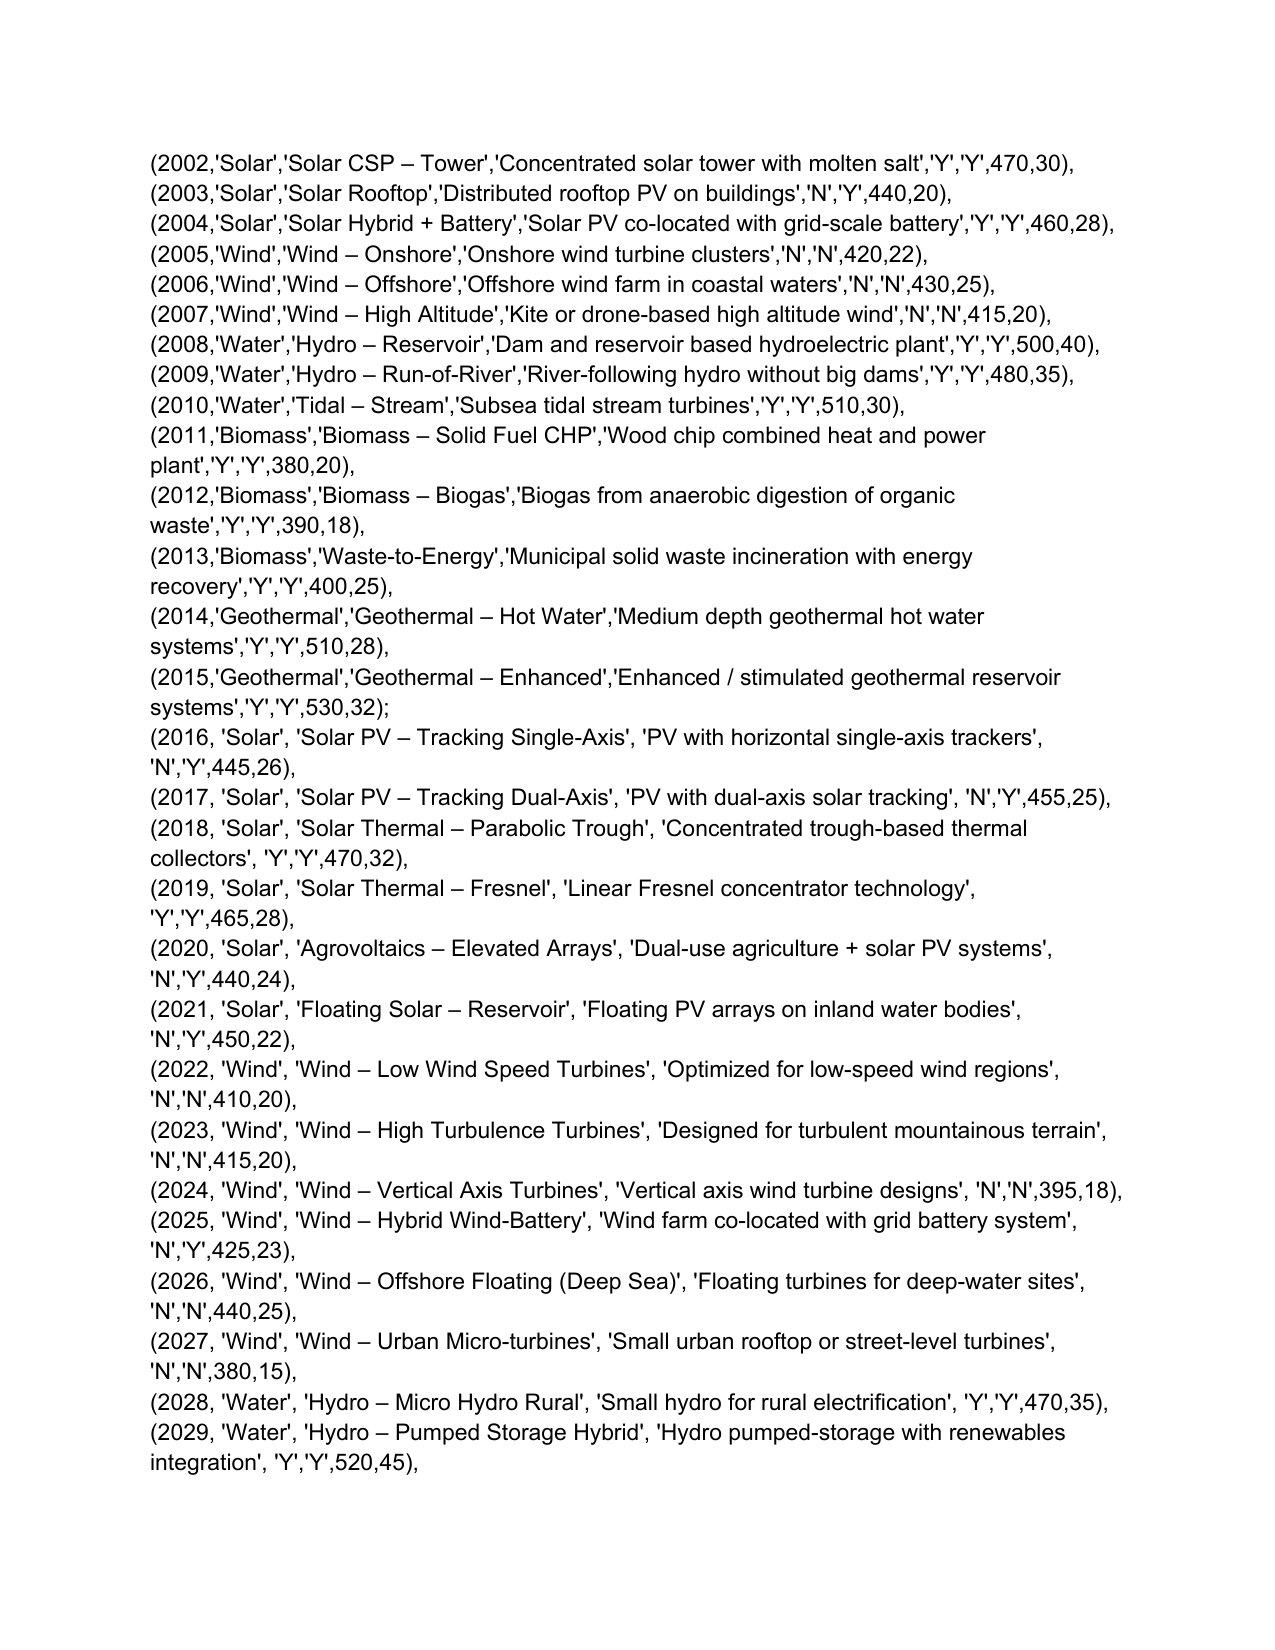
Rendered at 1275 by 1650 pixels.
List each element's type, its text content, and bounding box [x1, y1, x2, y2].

text (2008,'Water','Hydro – Reservoir','Dam and reservoir based hydroelectric plant','Y','Y',500,40), [150, 331, 1125, 358]
text (2021, 'Solar', 'Floating Solar – Reservoir', 'Floating PV arrays on inland water bodies', 'N','Y',450,22), [150, 996, 1125, 1052]
text (2015,'Geothermal','Geothermal – Enhanced','Enhanced / stimulated geothermal reservoir systems','Y','Y',530,32); [150, 663, 1125, 720]
text (2002,'Solar','Solar CSP – Tower','Concentrated solar tower with molten salt','Y','Y',470,30), [150, 150, 1125, 176]
text (2028, 'Water', 'Hydro – Micro Hydro Rural', 'Small hydro for rural electrification', 'Y','Y',470,35), [150, 1388, 1125, 1415]
text (2013,'Biomass','Waste-to-Energy','Municipal solid waste incineration with energy recovery','Y','Y',400,25), [150, 543, 1125, 599]
text (2026, 'Wind', 'Wind – Offshore Floating (Deep Sea)', 'Floating turbines for deep-water sites', 'N','N',440,25), [150, 1268, 1125, 1324]
text (2025, 'Wind', 'Wind – Hybrid Wind-Battery', 'Wind farm co-located with grid battery system', 'N','Y',425,23), [150, 1207, 1125, 1264]
text (2010,'Water','Tidal – Stream','Subsea tidal stream turbines','Y','Y',510,30), [150, 392, 1125, 418]
text (2016, 'Solar', 'Solar PV – Tracking Single-Axis', 'PV with horizontal single-axis trackers', 'N','Y',445,26), [150, 724, 1125, 781]
text (2011,'Biomass','Biomass – Solid Fuel CHP','Wood chip combined heat and power plant','Y','Y',380,20), [150, 422, 1125, 478]
text (2014,'Geothermal','Geothermal – Hot Water','Medium depth geothermal hot water systems','Y','Y',510,28), [150, 603, 1125, 660]
text (2017, 'Solar', 'Solar PV – Tracking Dual-Axis', 'PV with dual-axis solar tracking', 'N','Y',455,25), [150, 784, 1125, 811]
text (2005,'Wind','Wind – Onshore','Onshore wind turbine clusters','N','N',420,22), [150, 241, 1125, 267]
text (2007,'Wind','Wind – High Altitude','Kite or drone-based high altitude wind','N','N',415,20), [150, 301, 1125, 327]
text (2012,'Biomass','Biomass – Biogas','Biogas from anaerobic digestion of organic waste','Y','Y',390,18), [150, 482, 1125, 539]
text (2006,'Wind','Wind – Offshore','Offshore wind farm in coastal waters','N','N',430,25), [150, 271, 1125, 297]
text (2020, 'Solar', 'Agrovoltaics – Elevated Arrays', 'Dual-use agriculture + solar PV systems', 'N','Y',440,24), [150, 935, 1125, 992]
text (2004,'Solar','Solar Hybrid + Battery','Solar PV co-located with grid-scale battery','Y','Y',460,28), [150, 210, 1125, 237]
text (2029, 'Water', 'Hydro – Pumped Storage Hybrid', 'Hydro pumped-storage with renewables integration', 'Y','Y',520,45), [150, 1419, 1125, 1475]
text (2023, 'Wind', 'Wind – High Turbulence Turbines', 'Designed for turbulent mountainous terrain', 'N','N',415,20), [150, 1117, 1125, 1173]
text (2018, 'Solar', 'Solar Thermal – Parabolic Trough', 'Concentrated trough-based thermal collectors', 'Y','Y',470,32), [150, 814, 1125, 871]
text (2022, 'Wind', 'Wind – Low Wind Speed Turbines', 'Optimized for low-speed wind regions', 'N','N',410,20), [150, 1056, 1125, 1113]
text (2003,'Solar','Solar Rooftop','Distributed rooftop PV on buildings','N','Y',440,20), [150, 180, 1125, 207]
text (2009,'Water','Hydro – Run-of-River','River-following hydro without big dams','Y','Y',480,35), [150, 361, 1125, 388]
text (2019, 'Solar', 'Solar Thermal – Fresnel', 'Linear Fresnel concentrator technology', 'Y','Y',465,28), [150, 875, 1125, 932]
text (2024, 'Wind', 'Wind – Vertical Axis Turbines', 'Vertical axis wind turbine designs', 'N','N',395,18), [150, 1177, 1125, 1203]
text (2027, 'Wind', 'Wind – Urban Micro-turbines', 'Small urban rooftop or street-level turbines', 'N','N',380,15), [150, 1328, 1125, 1385]
